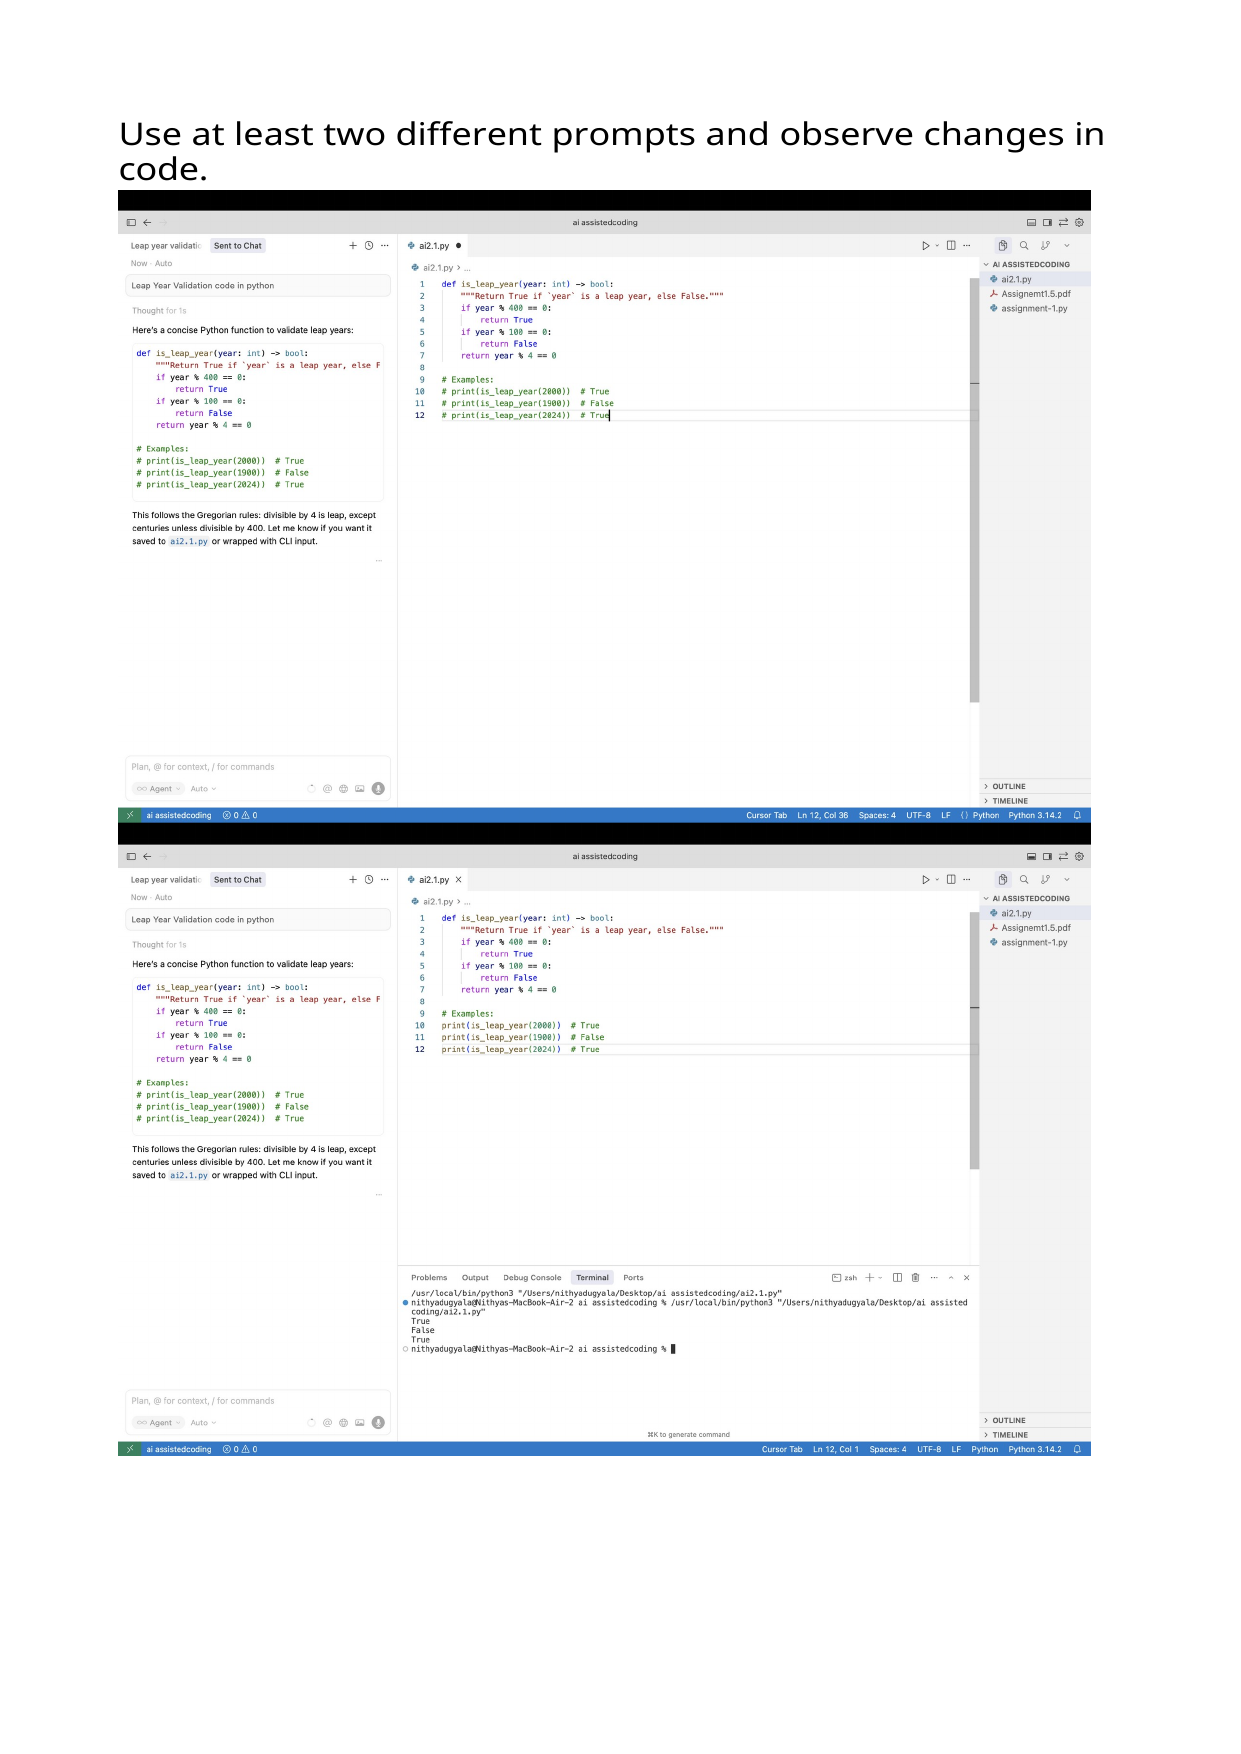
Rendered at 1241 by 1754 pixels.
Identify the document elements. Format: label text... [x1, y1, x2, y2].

picture [118, 190, 1091, 1456]
text Use at least two different prompts and observe changes in code. [118, 116, 1113, 189]
